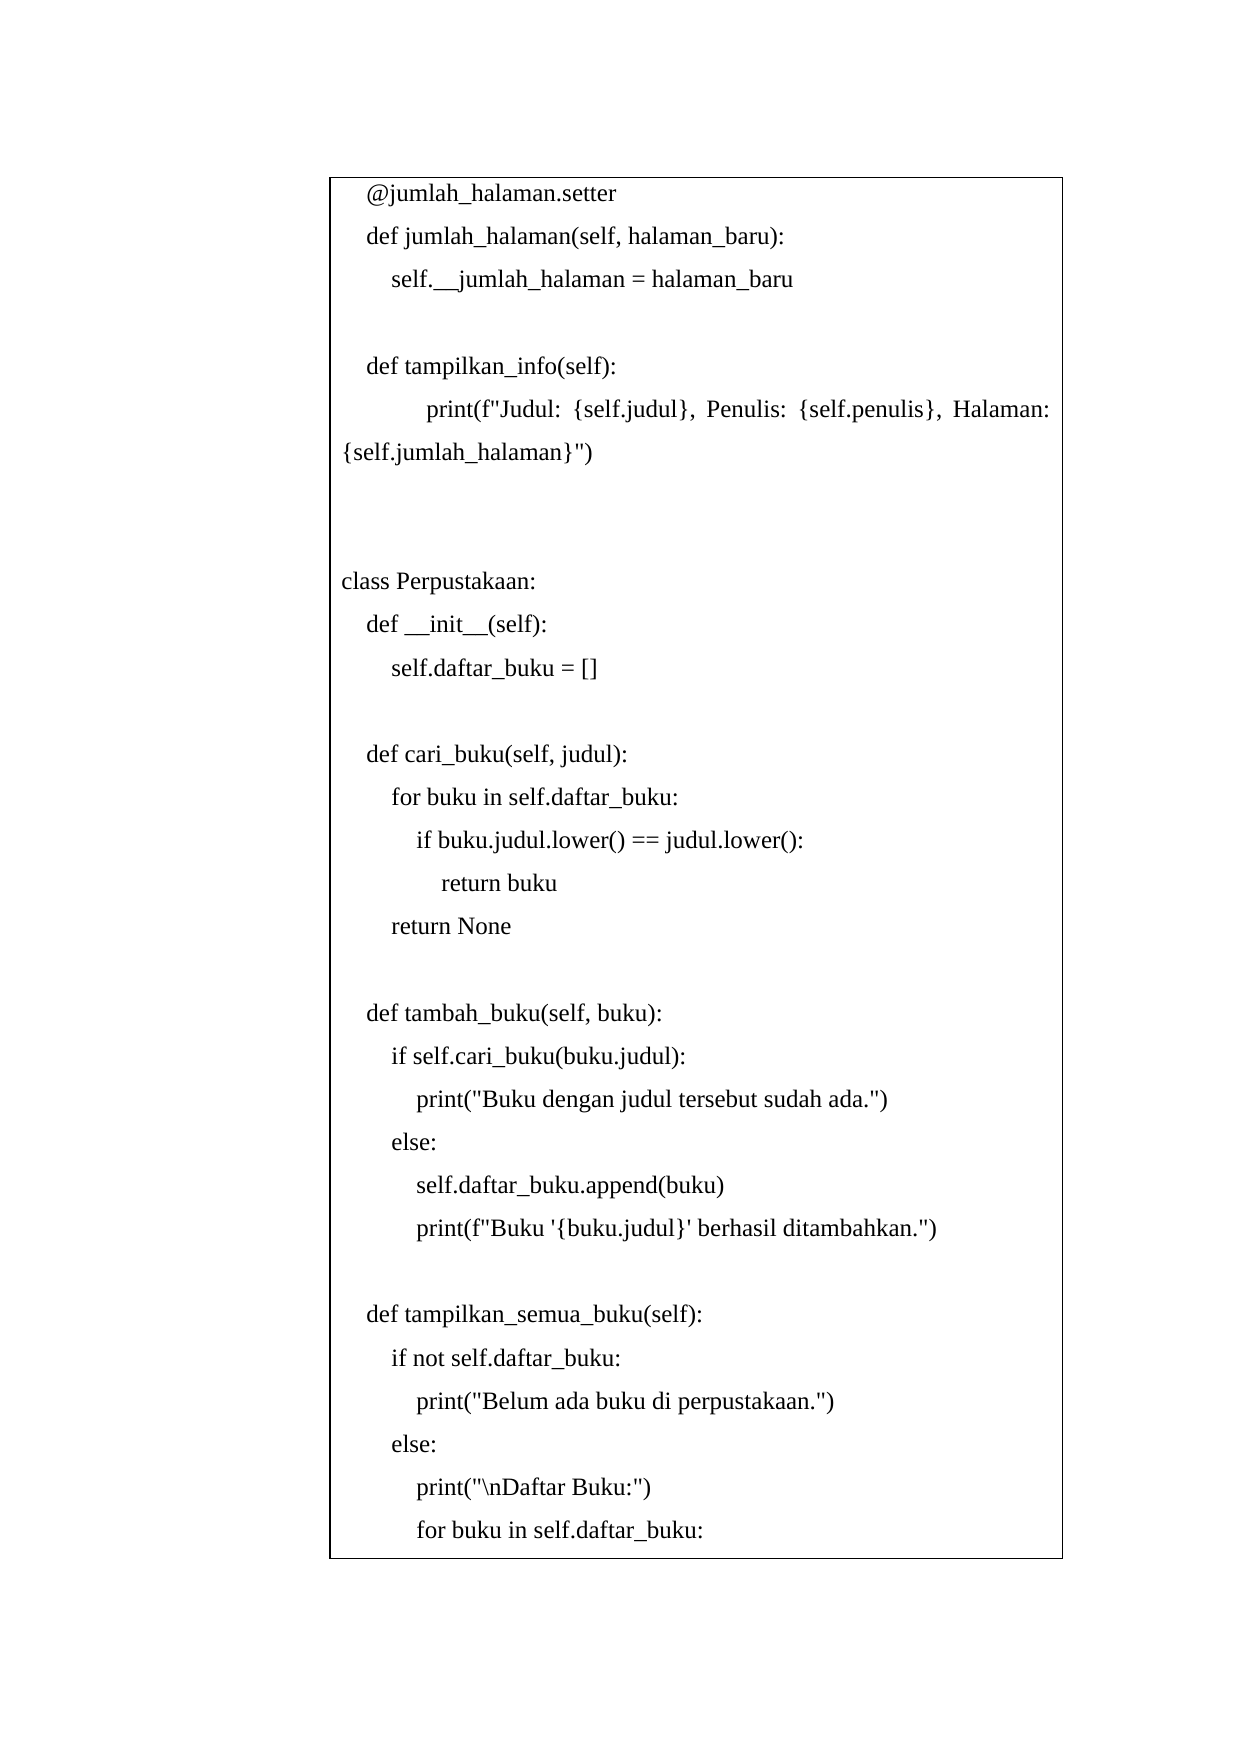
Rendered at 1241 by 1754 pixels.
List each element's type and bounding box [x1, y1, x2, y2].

table_header [331, 178, 1062, 1558]
